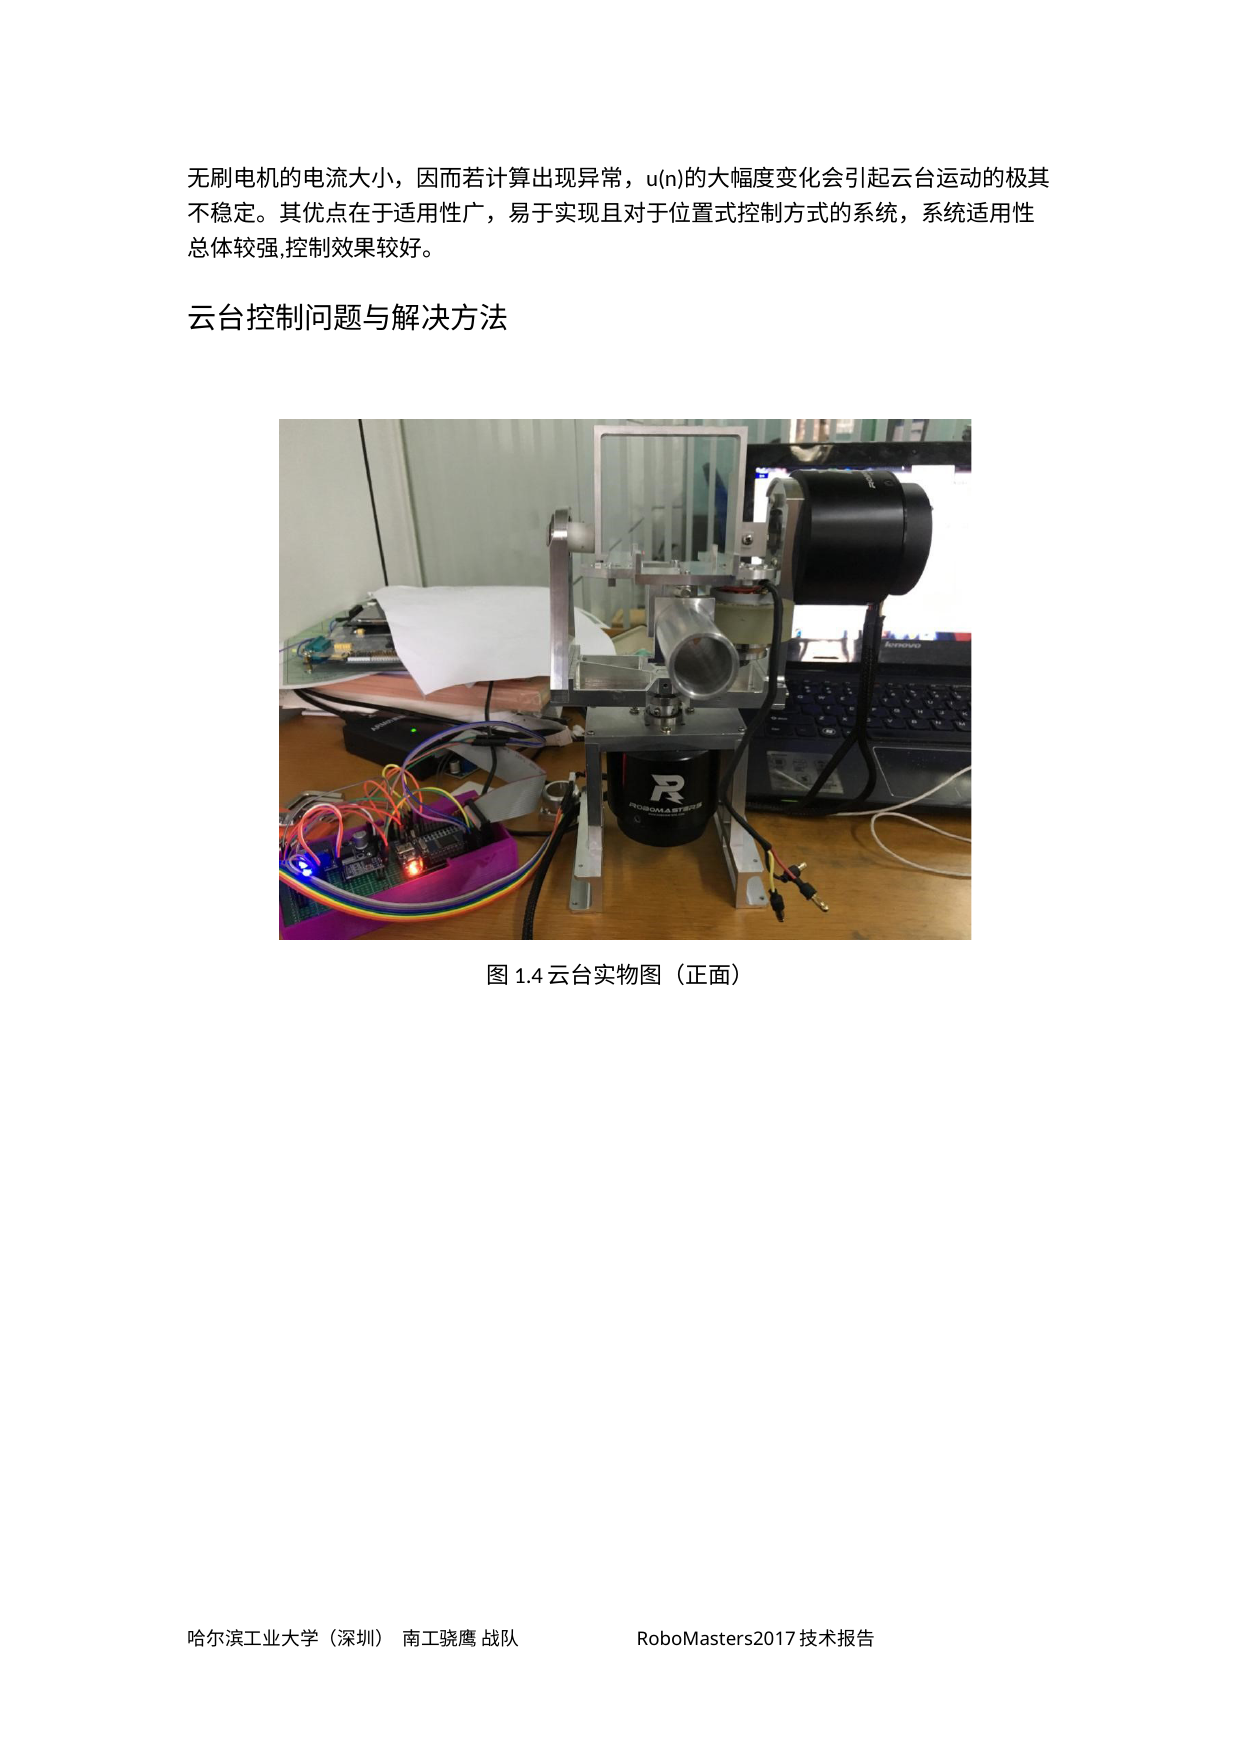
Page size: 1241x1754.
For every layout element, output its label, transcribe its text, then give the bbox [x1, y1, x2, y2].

text 图1.4云台实物图（正面） [187, 958, 1053, 991]
picture [279, 419, 972, 940]
text 云台控制问题与解决方法 [187, 283, 1053, 348]
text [187, 162, 1053, 264]
